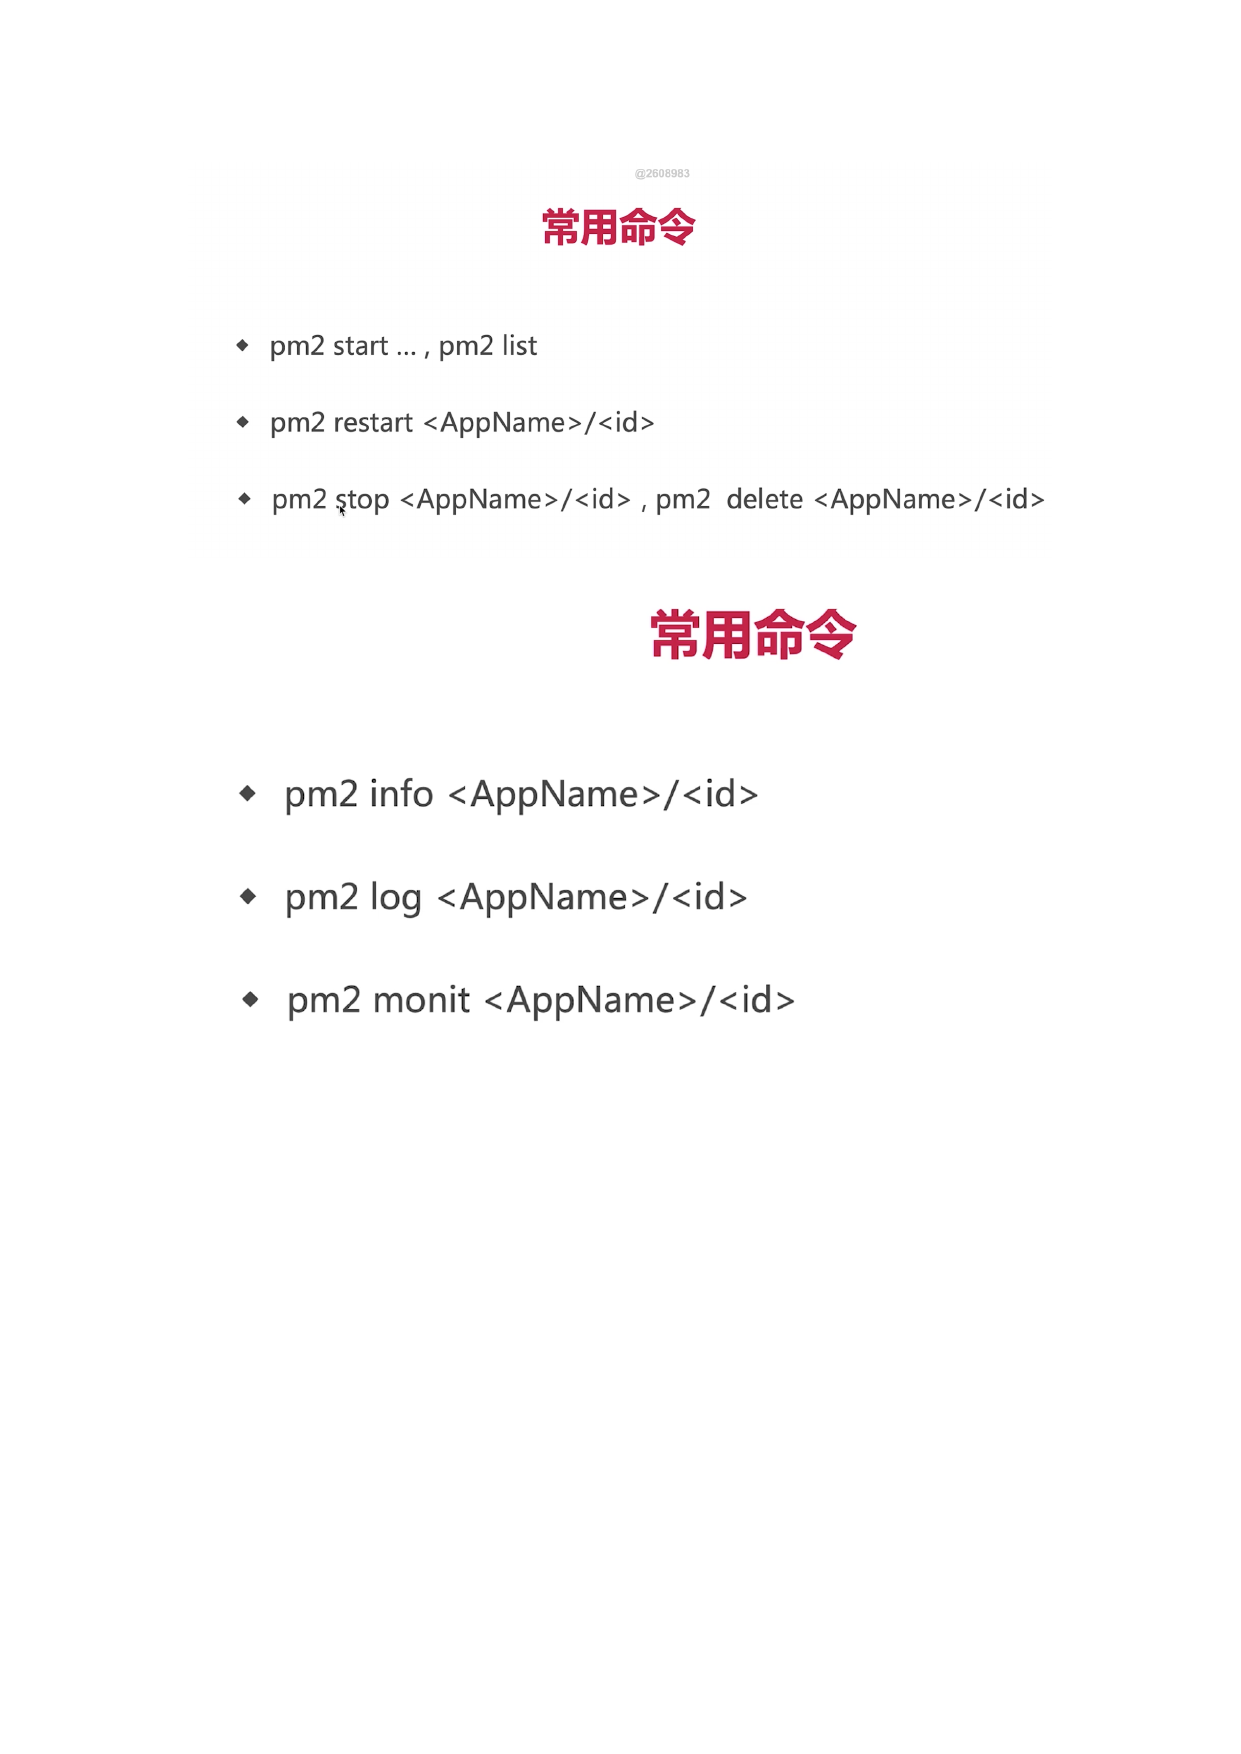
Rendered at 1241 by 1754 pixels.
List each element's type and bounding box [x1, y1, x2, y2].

picture [187, 162, 1053, 558]
picture [187, 584, 1053, 1060]
